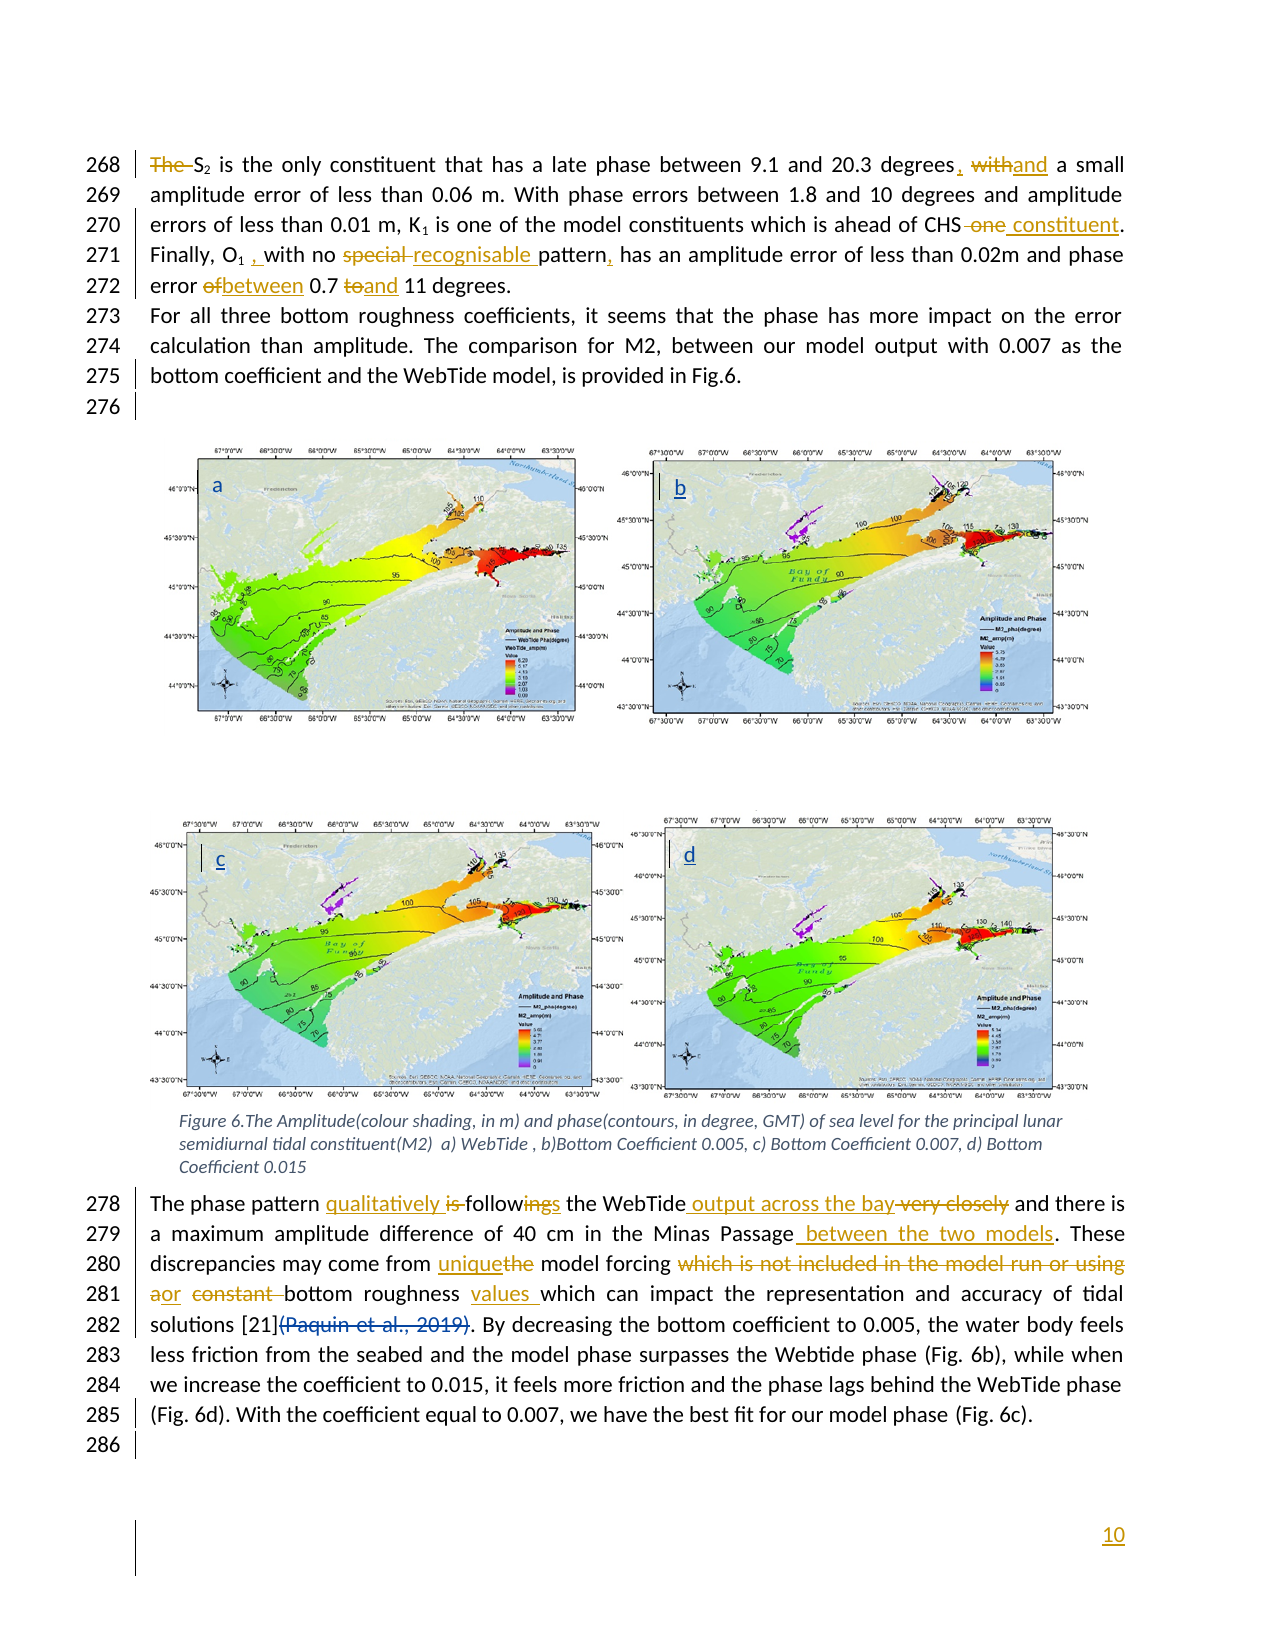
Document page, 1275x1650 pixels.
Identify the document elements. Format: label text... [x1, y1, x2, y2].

picture [164, 438, 613, 736]
text S2 is the only constituent that has a late phase between 9.1 and 20.3 degrees a small amplitude error of less than 0.06 m. With phase errors between 1.8 and 10 degrees and amplitude errors of less than 0.01 m, K1 is one of the model constituents which is ahead of CHS. Finally, O1 with no pattern has an amplitude error of less than 0.02m and phase error 0.7 11 degrees. [150, 150, 1125, 299]
picture [150, 810, 1091, 1120]
text The phase pattern follow the WebTide and there is a maximum amplitude difference of 40 cm in the Minas Passage. These discrepancies may come from model forcing bottom roughness which can impact the representation and accuracy of tidal solutions [21]. By decreasing the bottom coefficient to 0.005, the water body feels less friction from the seabed and the model phase surpasses the Webtide phase (Fig. 6b), while when we increase the coefficient to 0.015, it feels more friction and the phase lags behind the WebTide phase (Fig. 6d). With the coefficient equal to 0.007, we have the best fit for our model phase (Fig. 6c). [150, 1161, 1125, 1428]
text For all three bottom roughness coefficients, it seems that the phase has more impact on the error calculation than amplitude. The comparison for M2, between our model output with 0.007 as the bottom coefficient and the WebTide model, is provided in Fig.6. [150, 301, 1125, 389]
picture [617, 441, 1091, 739]
